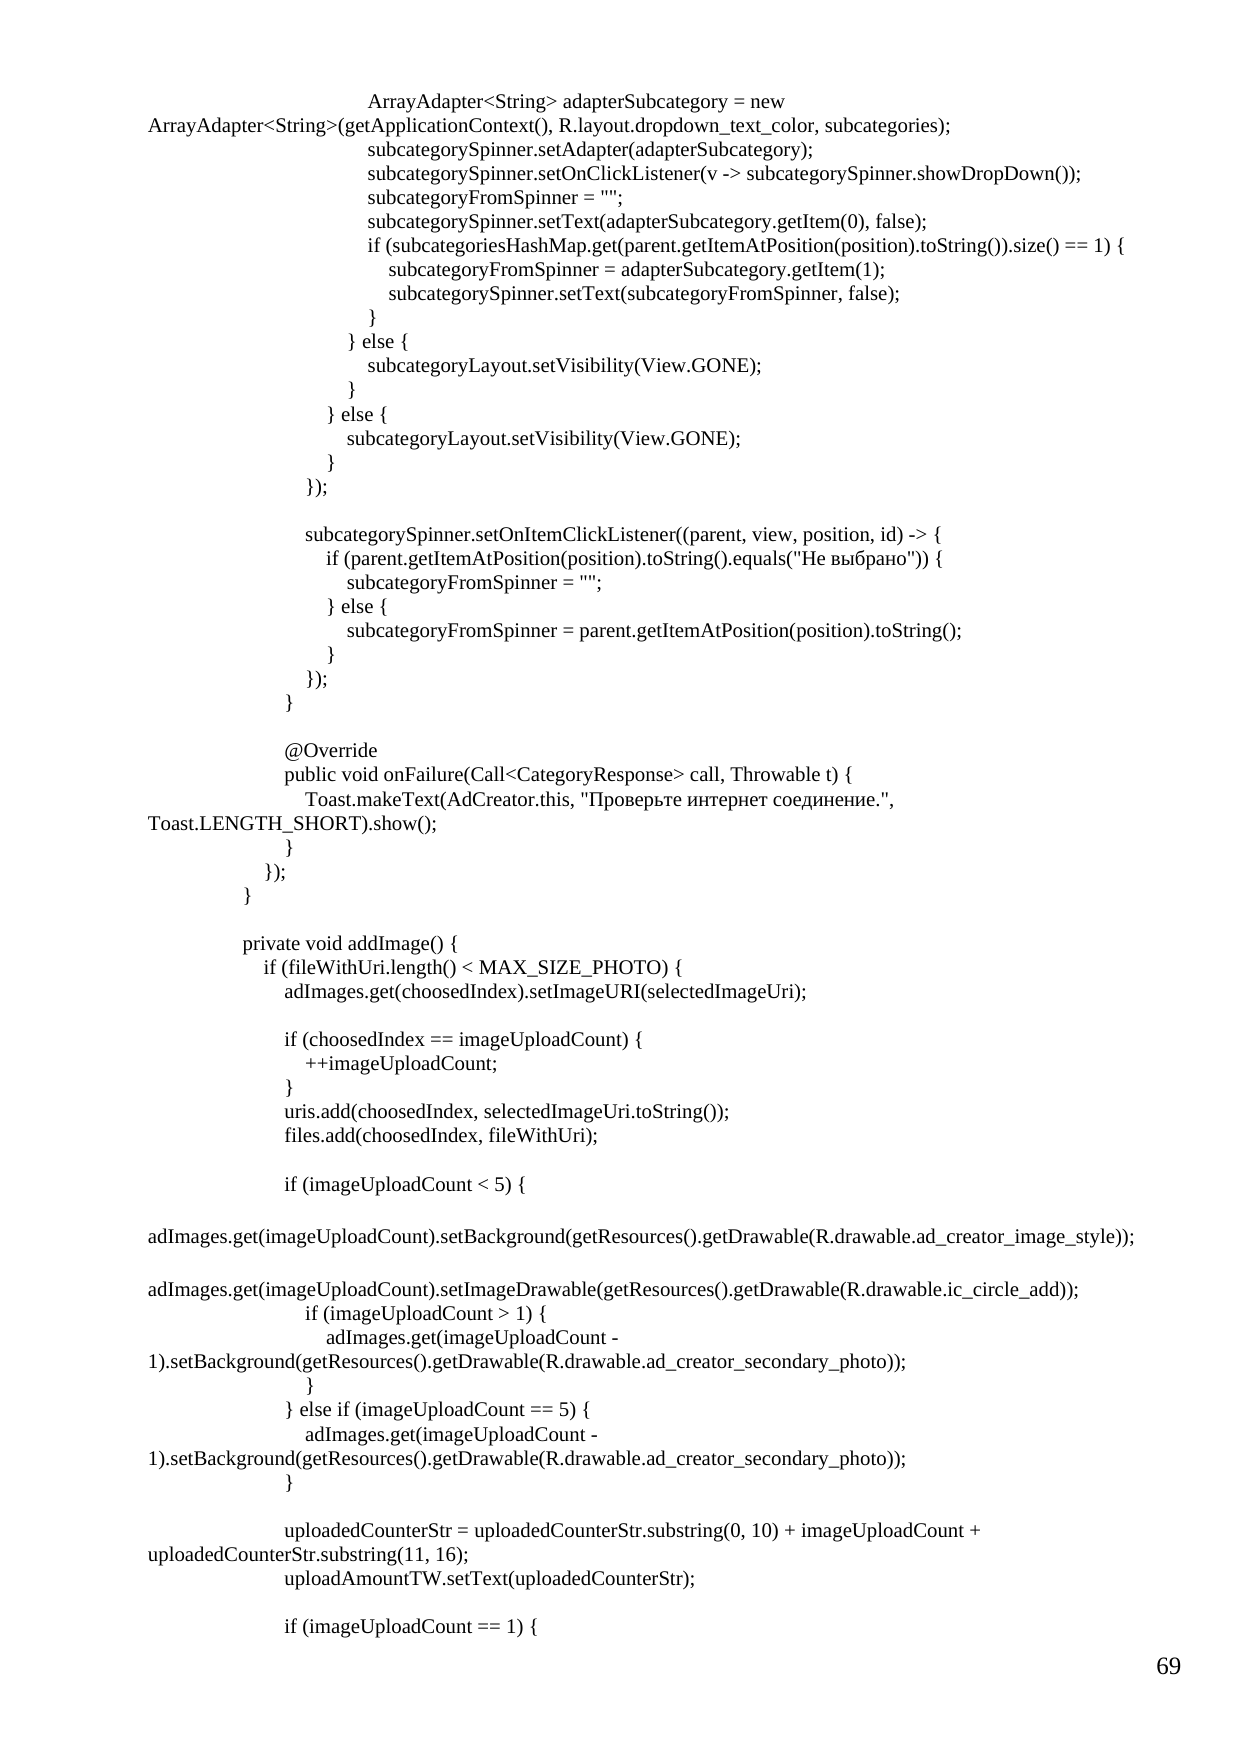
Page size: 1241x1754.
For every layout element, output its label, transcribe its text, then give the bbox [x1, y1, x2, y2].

text } [148, 883, 1181, 907]
text uploadedCounterStr = uploadedCounterStr.substring(0, 10) + imageUploadCount + uploadedCounterStr.substring(11, 16); [148, 1518, 1181, 1566]
text if (subcategoriesHashMap.get(parent.getItemAtPosition(position).toString()).size() == 1) { [148, 233, 1181, 257]
text subcategoryFromSpinner = parent.getItemAtPosition(position).toString(); [148, 618, 1181, 642]
text uris.add(choosedIndex, selectedImageUri.toString()); [148, 1099, 1181, 1123]
text } else { [148, 401, 1181, 426]
text subcategoryFromSpinner = ""; [148, 185, 1181, 209]
text subcategorySpinner.setOnItemClickListener((parent, view, position, id) -> { [148, 522, 1181, 546]
text } [148, 1469, 1181, 1494]
text adImages.get(choosedIndex).setImageURI(selectedImageUri); [148, 979, 1181, 1003]
text public void onFailure(Call<CategoryResponse> call, Throwable t) { [148, 762, 1181, 786]
text subcategorySpinner.setText(subcategoryFromSpinner, false); [148, 281, 1181, 305]
text ++imageUploadCount; [148, 1051, 1181, 1075]
text } [148, 305, 1181, 329]
text adImages.get(imageUploadCount - 1).setBackground(getResources().getDrawable(R.drawable.ad_creator_secondary_photo)); [148, 1421, 1181, 1469]
text }); [148, 666, 1181, 690]
text if (choosedIndex == imageUploadCount) { [148, 1027, 1181, 1051]
text } else { [148, 594, 1181, 618]
text subcategoryFromSpinner = ""; [148, 570, 1181, 594]
text adImages.get(imageUploadCount).setBackground(getResources().getDrawable(R.drawable.ad_creator_image_style)); [148, 1196, 1181, 1248]
text if (imageUploadCount < 5) { [148, 1171, 1181, 1196]
text subcategoryLayout.setVisibility(View.GONE); [148, 426, 1181, 449]
text adImages.get(imageUploadCount).setImageDrawable(getResources().getDrawable(R.drawable.ic_circle_add)); [148, 1248, 1181, 1301]
text } [148, 449, 1181, 474]
text } else { [148, 329, 1181, 353]
text subcategorySpinner.setAdapter(adapterSubcategory); [148, 137, 1181, 161]
text }); [148, 859, 1181, 883]
text private void addImage() { [148, 931, 1181, 955]
text } [148, 1373, 1181, 1397]
text } [148, 377, 1181, 401]
text ArrayAdapter<String> adapterSubcategory = new ArrayAdapter<String>(getApplicationContext(), R.layout.dropdown_text_color, subcategories); [148, 89, 1181, 137]
text subcategoryLayout.setVisibility(View.GONE); [148, 353, 1181, 377]
text if (fileWithUri.length() < MAX_SIZE_PHOTO) { [148, 955, 1181, 979]
text if (imageUploadCount == 1) { [148, 1614, 1181, 1638]
text uploadAmountTW.setText(uploadedCounterStr); [148, 1566, 1181, 1590]
text } [148, 642, 1181, 666]
text } [148, 834, 1181, 859]
text files.add(choosedIndex, fileWithUri); [148, 1123, 1181, 1147]
text } [148, 1075, 1181, 1099]
text @Override [148, 738, 1181, 762]
text if (imageUploadCount > 1) { [148, 1301, 1181, 1325]
text adImages.get(imageUploadCount - 1).setBackground(getResources().getDrawable(R.drawable.ad_creator_secondary_photo)); [148, 1325, 1181, 1373]
text if (parent.getItemAtPosition(position).toString().equals("Не выбрано")) { [148, 546, 1181, 570]
text }); [148, 474, 1181, 498]
text } else if (imageUploadCount == 5) { [148, 1397, 1181, 1421]
text } [148, 690, 1181, 714]
text subcategoryFromSpinner = adapterSubcategory.getItem(1); [148, 257, 1181, 281]
text subcategorySpinner.setOnClickListener(v -> subcategorySpinner.showDropDown()); [148, 161, 1181, 185]
text Toast.makeText(AdCreator.this, "Проверьте интернет соединение.", Toast.LENGTH_SHORT).show(); [148, 786, 1181, 834]
text subcategorySpinner.setText(adapterSubcategory.getItem(0), false); [148, 209, 1181, 233]
